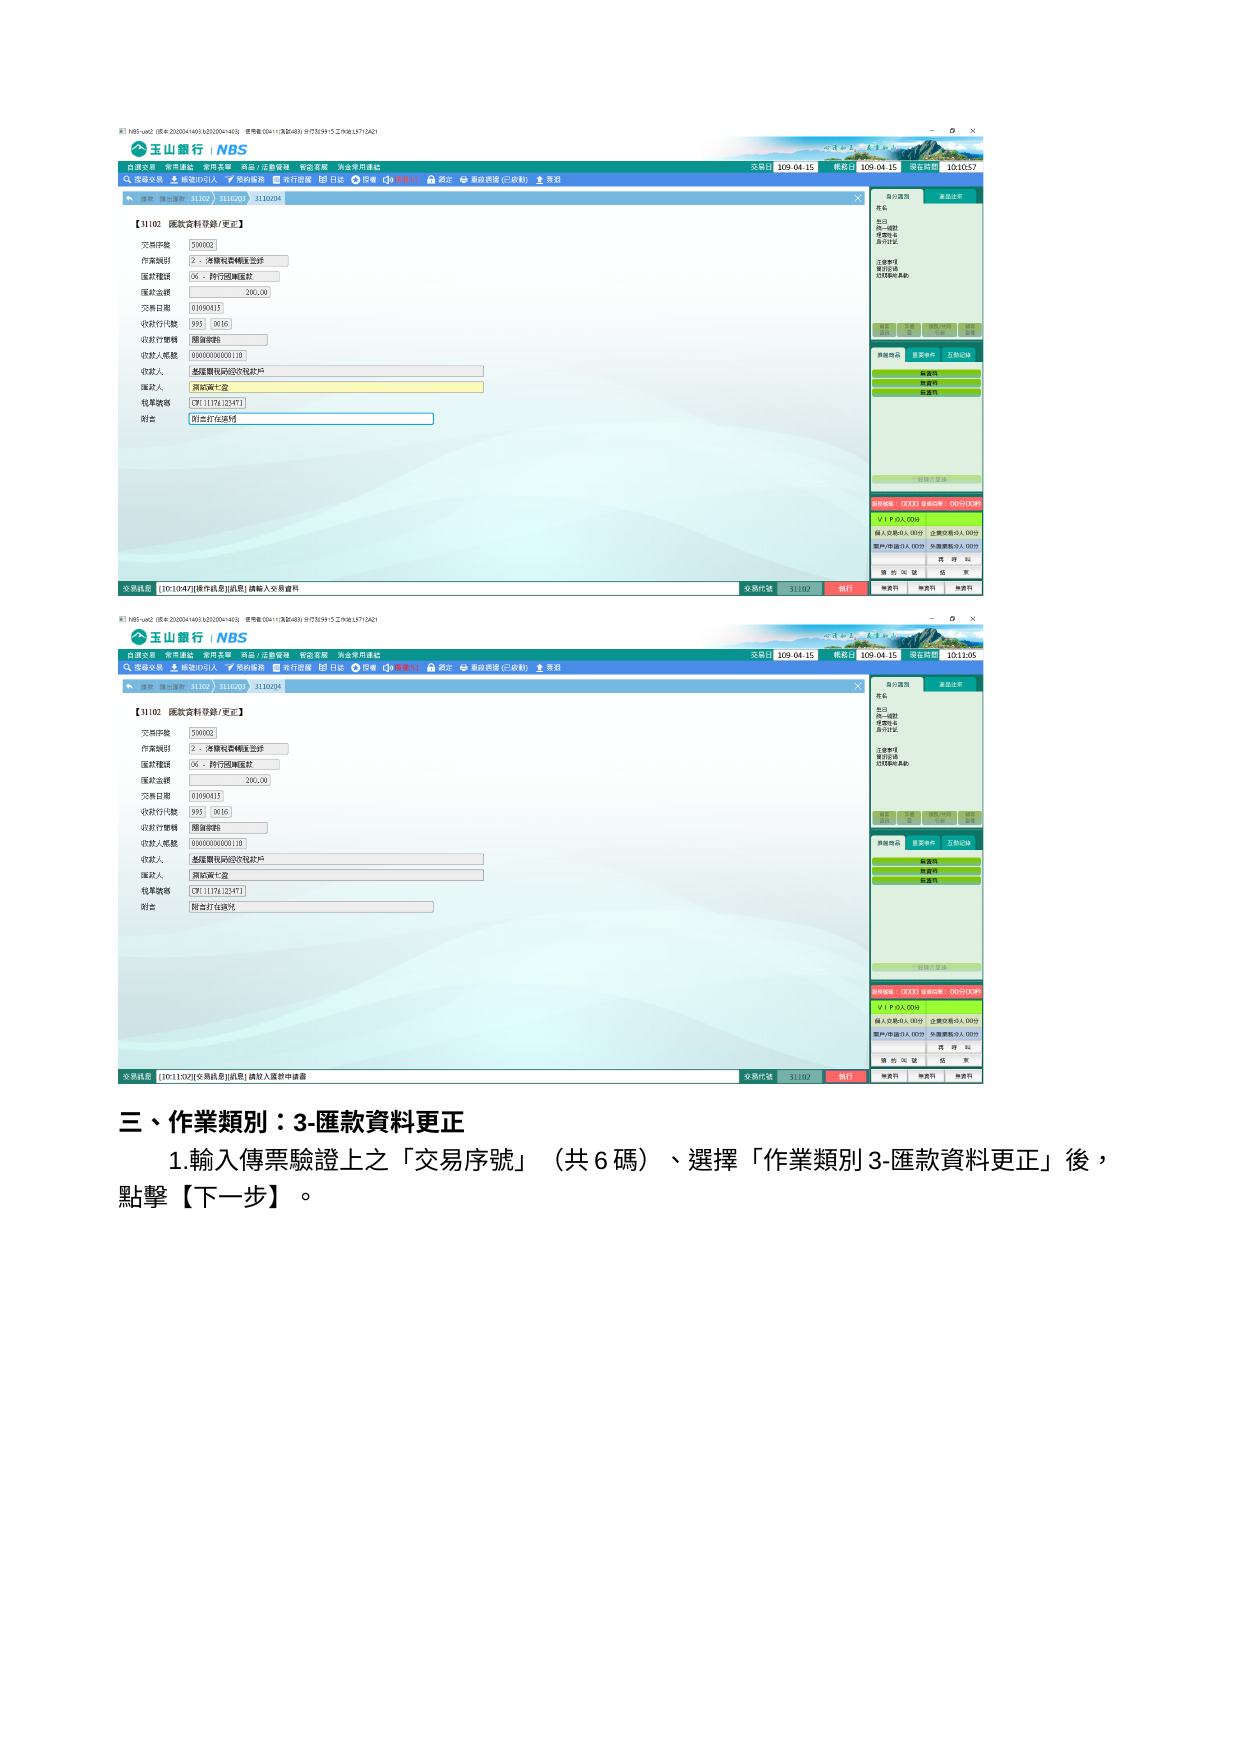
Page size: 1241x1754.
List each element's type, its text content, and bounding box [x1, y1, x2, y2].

text 三、作業類別：3-匯款資料更正 [118, 1102, 1122, 1139]
text 1.輸入傳票驗證上之「交易序號」（共6碼）、選擇「作業類別3-匯款資料更正」後，點擊【下一步】。 [118, 1139, 1122, 1214]
picture [118, 614, 984, 1084]
picture [118, 127, 984, 596]
